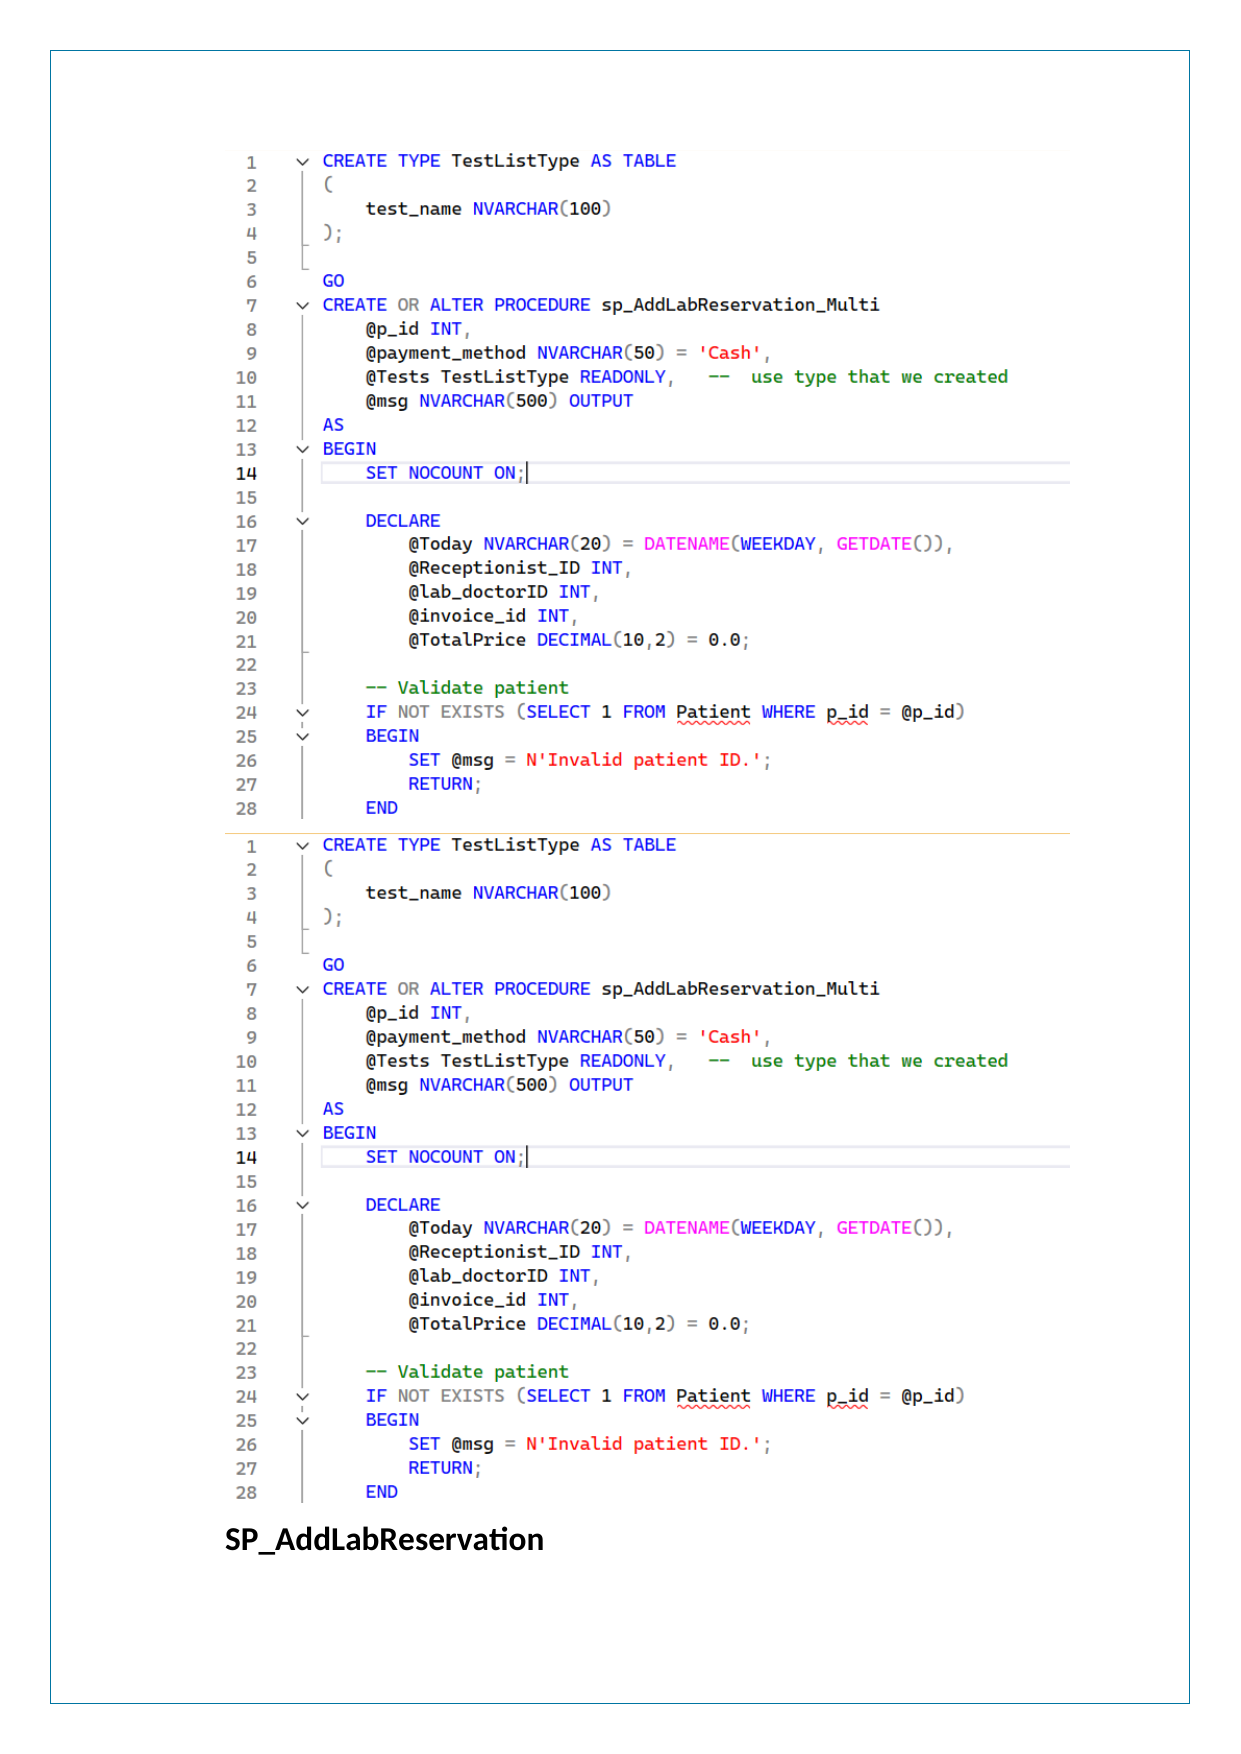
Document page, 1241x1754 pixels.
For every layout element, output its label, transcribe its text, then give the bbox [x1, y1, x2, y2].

picture [225, 150, 1070, 819]
text SP_AddLabReservation [225, 1517, 1053, 1558]
picture [225, 833, 1070, 1503]
